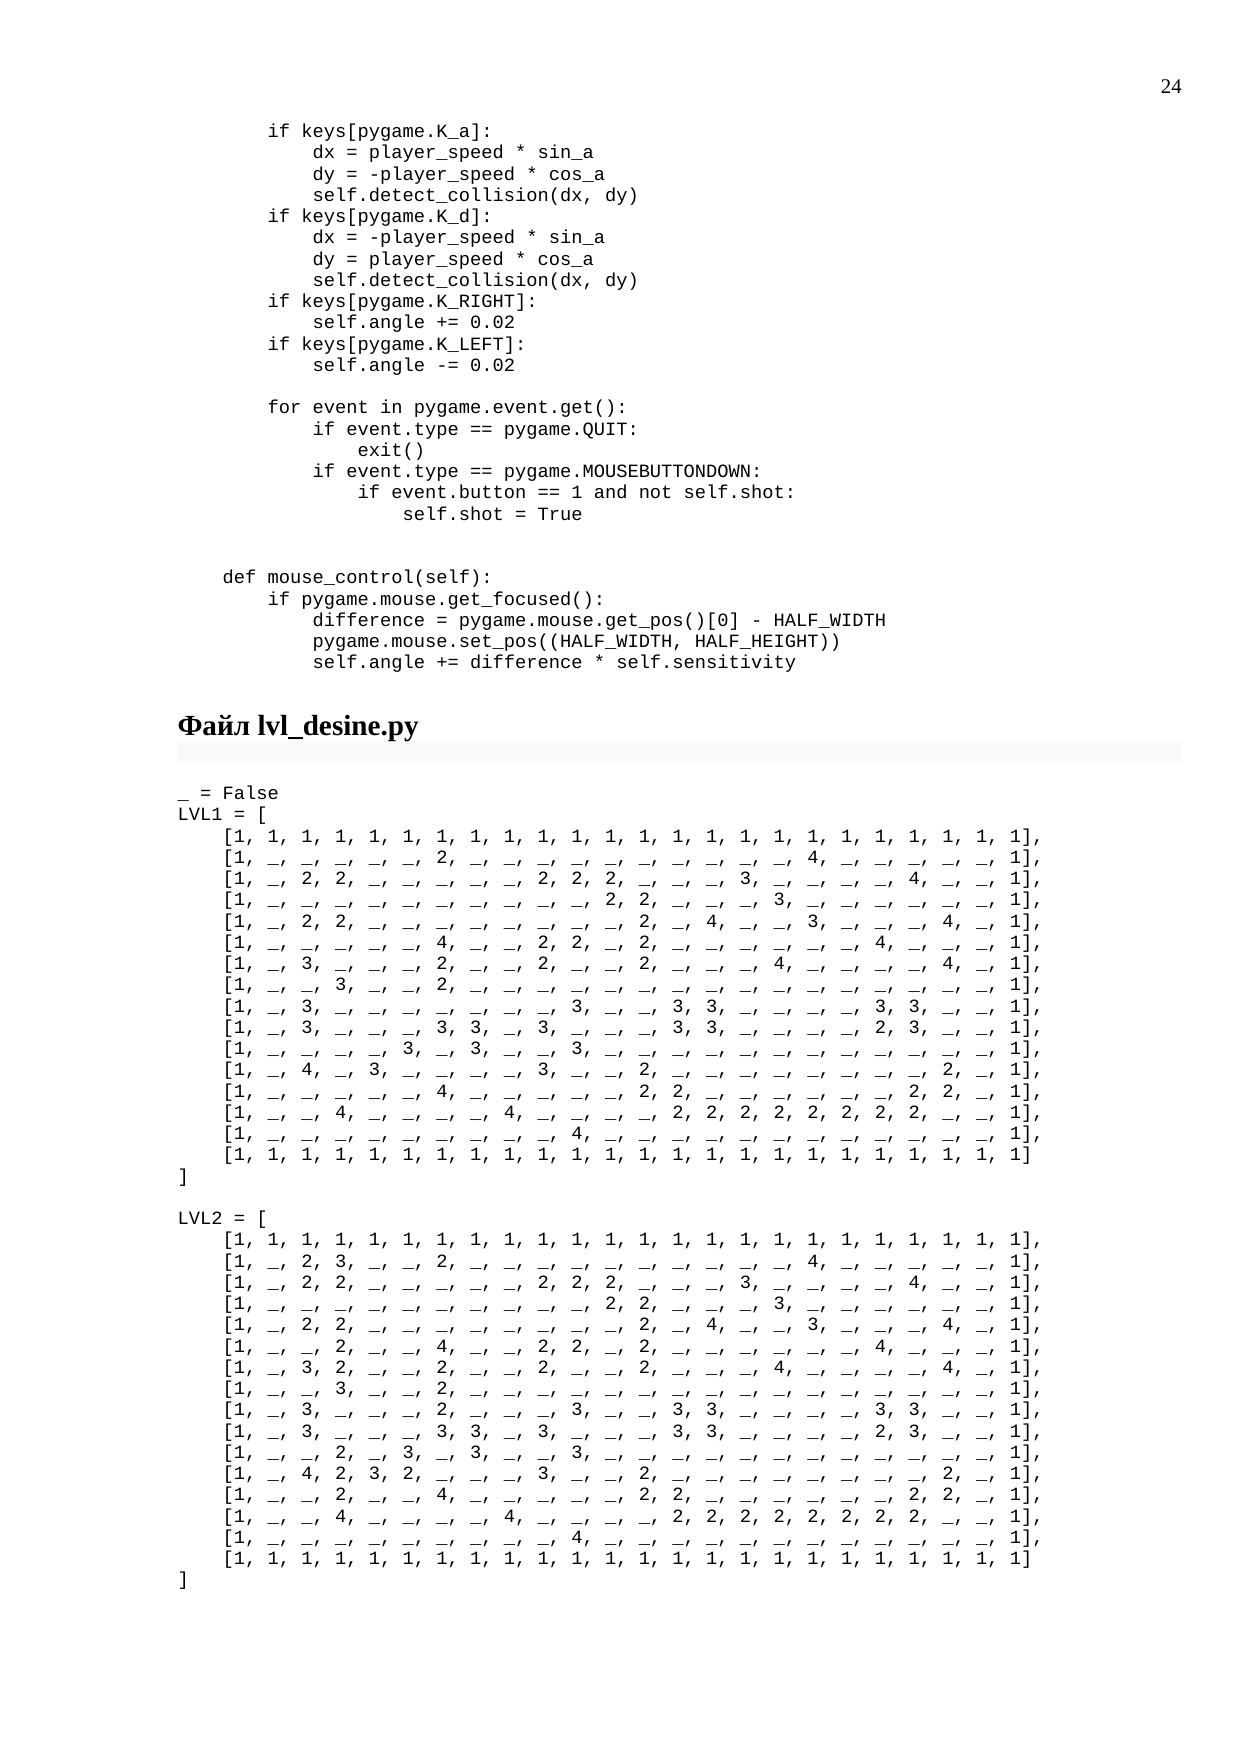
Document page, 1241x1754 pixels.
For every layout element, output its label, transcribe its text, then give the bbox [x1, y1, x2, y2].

text exit() [177, 441, 1181, 462]
text [1, _, _, 4, _, _, _, _, 4, _, _, _, _, 2, 2, 2, 2, 2, 2, 2, 2, _, _, 1], [177, 1103, 1181, 1124]
text if pygame.mouse.get_focused(): [177, 589, 1181, 611]
text self.detect_collision(dx, dy) [177, 271, 1181, 292]
text dx = player_speed * sin_a [177, 143, 1181, 164]
text [1, _, _, _, _, _, 4, _, _, _, _, _, 2, 2, _, _, _, _, _, _, 2, 2, _, 1], [177, 1081, 1181, 1103]
text [1, _, _, 2, _, _, 4, _, _, _, _, _, 2, 2, _, _, _, _, _, _, 2, 2, _, 1], [177, 1485, 1181, 1506]
text [1, 1, 1, 1, 1, 1, 1, 1, 1, 1, 1, 1, 1, 1, 1, 1, 1, 1, 1, 1, 1, 1, 1, 1] [177, 1145, 1181, 1166]
text if keys[pygame.K_d]: [177, 207, 1181, 228]
text self.detect_collision(dx, dy) [177, 186, 1181, 207]
text [1, _, 3, _, _, _, 3, 3, _, 3, _, _, _, 3, 3, _, _, _, _, 2, 3, _, _, 1], [177, 1421, 1181, 1443]
text ] [177, 1166, 1181, 1188]
text [1, _, 4, 2, 3, 2, _, _, _, 3, _, _, 2, _, _, _, _, _, _, _, _, 2, _, 1], [177, 1464, 1181, 1485]
text [1, _, 3, _, _, _, 2, _, _, 2, _, _, 2, _, _, _, 4, _, _, _, _, 4, _, 1], [177, 954, 1181, 975]
text self.shot = True [177, 504, 1181, 526]
text [1, _, _, 2, _, _, 4, _, _, 2, 2, _, 2, _, _, _, _, _, _, 4, _, _, _, 1], [177, 1336, 1181, 1358]
text [1, _, _, _, _, 3, _, 3, _, _, 3, _, _, _, _, _, _, _, _, _, _, _, _, 1], [177, 1039, 1181, 1060]
text difference = pygame.mouse.get_pos()[0] - HALF_WIDTH [177, 611, 1181, 632]
text for event in pygame.event.get(): [177, 398, 1181, 419]
text _ = False [177, 784, 1181, 805]
text if event.type == pygame.MOUSEBUTTONDOWN: [177, 462, 1181, 483]
text [1, _, 2, 2, _, _, _, _, _, 2, 2, 2, _, _, _, 3, _, _, _, _, 4, _, _, 1], [177, 869, 1181, 890]
text if keys[pygame.K_RIGHT]: [177, 292, 1181, 313]
text [1, _, 3, _, _, _, 3, 3, _, 3, _, _, _, 3, 3, _, _, _, _, 2, 3, _, _, 1], [177, 1018, 1181, 1039]
text LVL1 = [ [177, 805, 1181, 826]
text if event.type == pygame.QUIT: [177, 419, 1181, 441]
text ] [177, 1570, 1181, 1591]
text pygame.mouse.set_pos((HALF_WIDTH, HALF_HEIGHT)) [177, 632, 1181, 653]
text [1, _, _, 3, _, _, 2, _, _, _, _, _, _, _, _, _, _, _, _, _, _, _, _, 1], [177, 975, 1181, 996]
text [1, _, _, _, _, _, _, _, _, _, _, 2, 2, _, _, _, 3, _, _, _, _, _, _, 1], [177, 890, 1181, 911]
text if keys[pygame.K_LEFT]: [177, 334, 1181, 356]
text [1, _, _, _, _, _, _, _, _, _, _, 2, 2, _, _, _, 3, _, _, _, _, _, _, 1], [177, 1294, 1181, 1315]
text [1, _, _, 3, _, _, 2, _, _, _, _, _, _, _, _, _, _, _, _, _, _, _, _, 1], [177, 1379, 1181, 1400]
text dy = -player_speed * cos_a [177, 164, 1181, 186]
text [1, _, 4, _, 3, _, _, _, _, 3, _, _, 2, _, _, _, _, _, _, _, _, 2, _, 1], [177, 1060, 1181, 1081]
text LVL2 = [ [177, 1209, 1181, 1230]
text [1, _, 2, 2, _, _, _, _, _, _, _, _, 2, _, 4, _, _, 3, _, _, _, 4, _, 1], [177, 1315, 1181, 1336]
text def mouse_control(self): [177, 568, 1181, 589]
text [1, 1, 1, 1, 1, 1, 1, 1, 1, 1, 1, 1, 1, 1, 1, 1, 1, 1, 1, 1, 1, 1, 1, 1], [177, 1230, 1181, 1251]
text [1, _, 2, 2, _, _, _, _, _, _, _, _, 2, _, 4, _, _, 3, _, _, _, 4, _, 1], [177, 911, 1181, 933]
text [1, 1, 1, 1, 1, 1, 1, 1, 1, 1, 1, 1, 1, 1, 1, 1, 1, 1, 1, 1, 1, 1, 1, 1] [177, 1549, 1181, 1570]
text [1, _, 3, _, _, _, 2, _, _, _, 3, _, _, 3, 3, _, _, _, _, 3, 3, _, _, 1], [177, 1400, 1181, 1421]
text [1, _, _, 2, _, 3, _, 3, _, _, 3, _, _, _, _, _, _, _, _, _, _, _, _, 1], [177, 1443, 1181, 1464]
text [1, _, 2, 2, _, _, _, _, _, 2, 2, 2, _, _, _, 3, _, _, _, _, 4, _, _, 1], [177, 1273, 1181, 1294]
text if keys[pygame.K_a]: [177, 122, 1181, 143]
text [1, _, _, _, _, _, _, _, _, _, 4, _, _, _, _, _, _, _, _, _, _, _, _, 1], [177, 1124, 1181, 1145]
text [1, _, _, _, _, _, 2, _, _, _, _, _, _, _, _, _, _, 4, _, _, _, _, _, 1], [177, 848, 1181, 869]
text if event.button == 1 and not self.shot: [177, 483, 1181, 504]
text [1, 1, 1, 1, 1, 1, 1, 1, 1, 1, 1, 1, 1, 1, 1, 1, 1, 1, 1, 1, 1, 1, 1, 1], [177, 826, 1181, 848]
text [1, _, 3, _, _, _, _, _, _, _, 3, _, _, 3, 3, _, _, _, _, 3, 3, _, _, 1], [177, 996, 1181, 1018]
text self.angle += 0.02 [177, 313, 1181, 334]
text [1, _, _, _, _, _, 4, _, _, 2, 2, _, 2, _, _, _, _, _, _, 4, _, _, _, 1], [177, 933, 1181, 954]
text [1, _, _, 4, _, _, _, _, 4, _, _, _, _, 2, 2, 2, 2, 2, 2, 2, 2, _, _, 1], [177, 1506, 1181, 1528]
text dx = -player_speed * sin_a [177, 228, 1181, 249]
text self.angle -= 0.02 [177, 356, 1181, 377]
text [1, _, 2, 3, _, _, 2, _, _, _, _, _, _, _, _, _, _, 4, _, _, _, _, _, 1], [177, 1251, 1181, 1273]
text [1, _, 3, 2, _, _, 2, _, _, 2, _, _, 2, _, _, _, 4, _, _, _, _, 4, _, 1], [177, 1358, 1181, 1379]
text self.angle += difference * self.sensitivity [177, 653, 1181, 674]
text dy = player_speed * cos_a [177, 249, 1181, 271]
text [1, _, _, _, _, _, _, _, _, _, 4, _, _, _, _, _, _, _, _, _, _, _, _, 1], [177, 1528, 1181, 1549]
text Файл lvl_desine.py [177, 708, 1181, 741]
